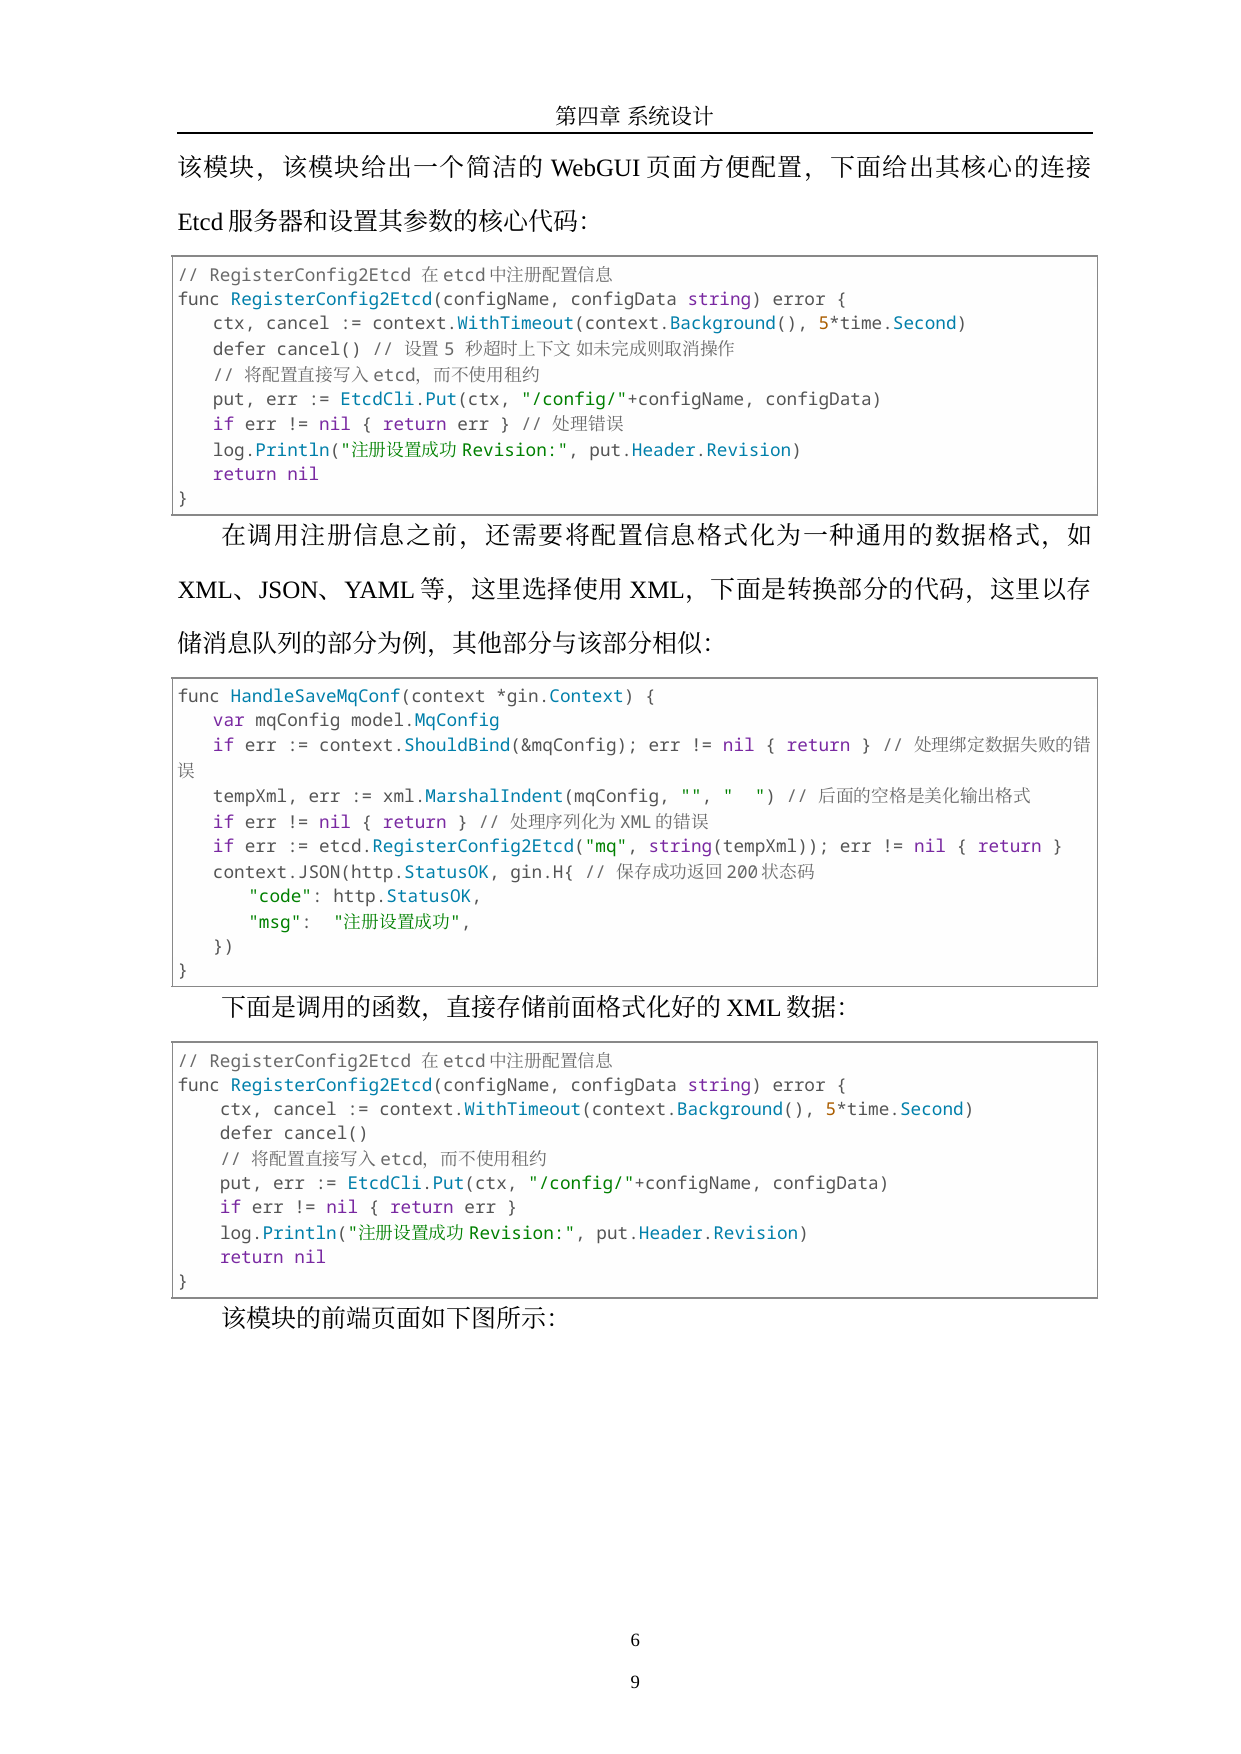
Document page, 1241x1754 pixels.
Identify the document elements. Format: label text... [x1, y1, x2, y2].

text if err := context.ShouldBind(&mqConfig); err != nil { return } // 处理绑定数据失败的错误 [177, 731, 1093, 782]
text return nil [177, 1244, 1093, 1263]
text ctx, cancel := context.WithTimeout(context.Background(), 5*time.Second) [177, 311, 1093, 335]
text return nil [177, 462, 1093, 480]
text func RegisterConfig2Etcd(configName, configData string) error { [177, 1072, 1093, 1097]
text log.Println("注册设置成功 Revision:", put.Header.Revision) [177, 436, 1093, 462]
text "code": http.StatusOK, [177, 883, 1093, 908]
text // RegisterConfig2Etcd 在etcd中注册配置信息 [173, 1043, 1097, 1072]
text ctx, cancel := context.WithTimeout(context.Background(), 5*time.Second) [177, 1097, 1093, 1121]
text put, err := EtcdCli.Put(ctx, "/config/"+configName, configData) [177, 1171, 1093, 1195]
picture [501, 789, 505, 800]
text defer cancel() [177, 1121, 1093, 1145]
text 在调用注册信息之前，还需要将配置信息格式化为一种通用的数据格式，如XML、JSON、YAML等，这里选择使用XML，下面是转换部分的代码，这里以存储消息队列的部分为例，其他部分与该部分相似： [177, 516, 1093, 659]
text if err != nil { return err } // 处理错误 [177, 410, 1093, 436]
text } [173, 480, 1097, 514]
text log.Println("注册设置成功 Revision:", put.Header.Revision) [177, 1219, 1093, 1244]
text if err != nil { return } // 处理序列化为XML的错误 [177, 808, 1093, 834]
text if err := etcd.RegisterConfig2Etcd("mq", string(tempXml)); err != nil { return } [177, 834, 1093, 858]
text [177, 148, 1093, 237]
text } [173, 1263, 1097, 1297]
text // 将配置直接写入 etcd，而不使用租约 [177, 361, 1093, 386]
text // RegisterConfig2Etcd 在etcd中注册配置信息 [173, 257, 1097, 287]
text 该模块的前端页面如下图所示： [177, 1299, 1093, 1334]
text defer cancel() // 设置 5 秒超时上下文 如未完成则取消操作 [177, 335, 1093, 361]
text put, err := EtcdCli.Put(ctx, "/config/"+configName, configData) [177, 386, 1093, 410]
text tempXml, err := xml.MarshalIndent(mqConfig, "", " ") // 后面的空格是美化输出格式 [177, 782, 1093, 808]
text "msg": "注册设置成功", [177, 908, 1093, 933]
text }) [177, 933, 1093, 952]
text if err != nil { return err } [177, 1195, 1093, 1219]
text // 将配置直接写入 etcd，而不使用租约 [177, 1145, 1093, 1171]
text } [173, 952, 1097, 986]
text func RegisterConfig2Etcd(configName, configData string) error { [177, 287, 1093, 311]
text context.JSON(http.StatusOK, gin.H{ // 保存成功返回200状态码 [177, 858, 1093, 883]
text func HandleSaveMqConf(context *gin.Context) { [173, 679, 1097, 707]
text 下面是调用的函数，直接存储前面格式化好的XML数据： [177, 987, 1093, 1023]
text var mqConfig model.MqConfig [177, 707, 1093, 731]
